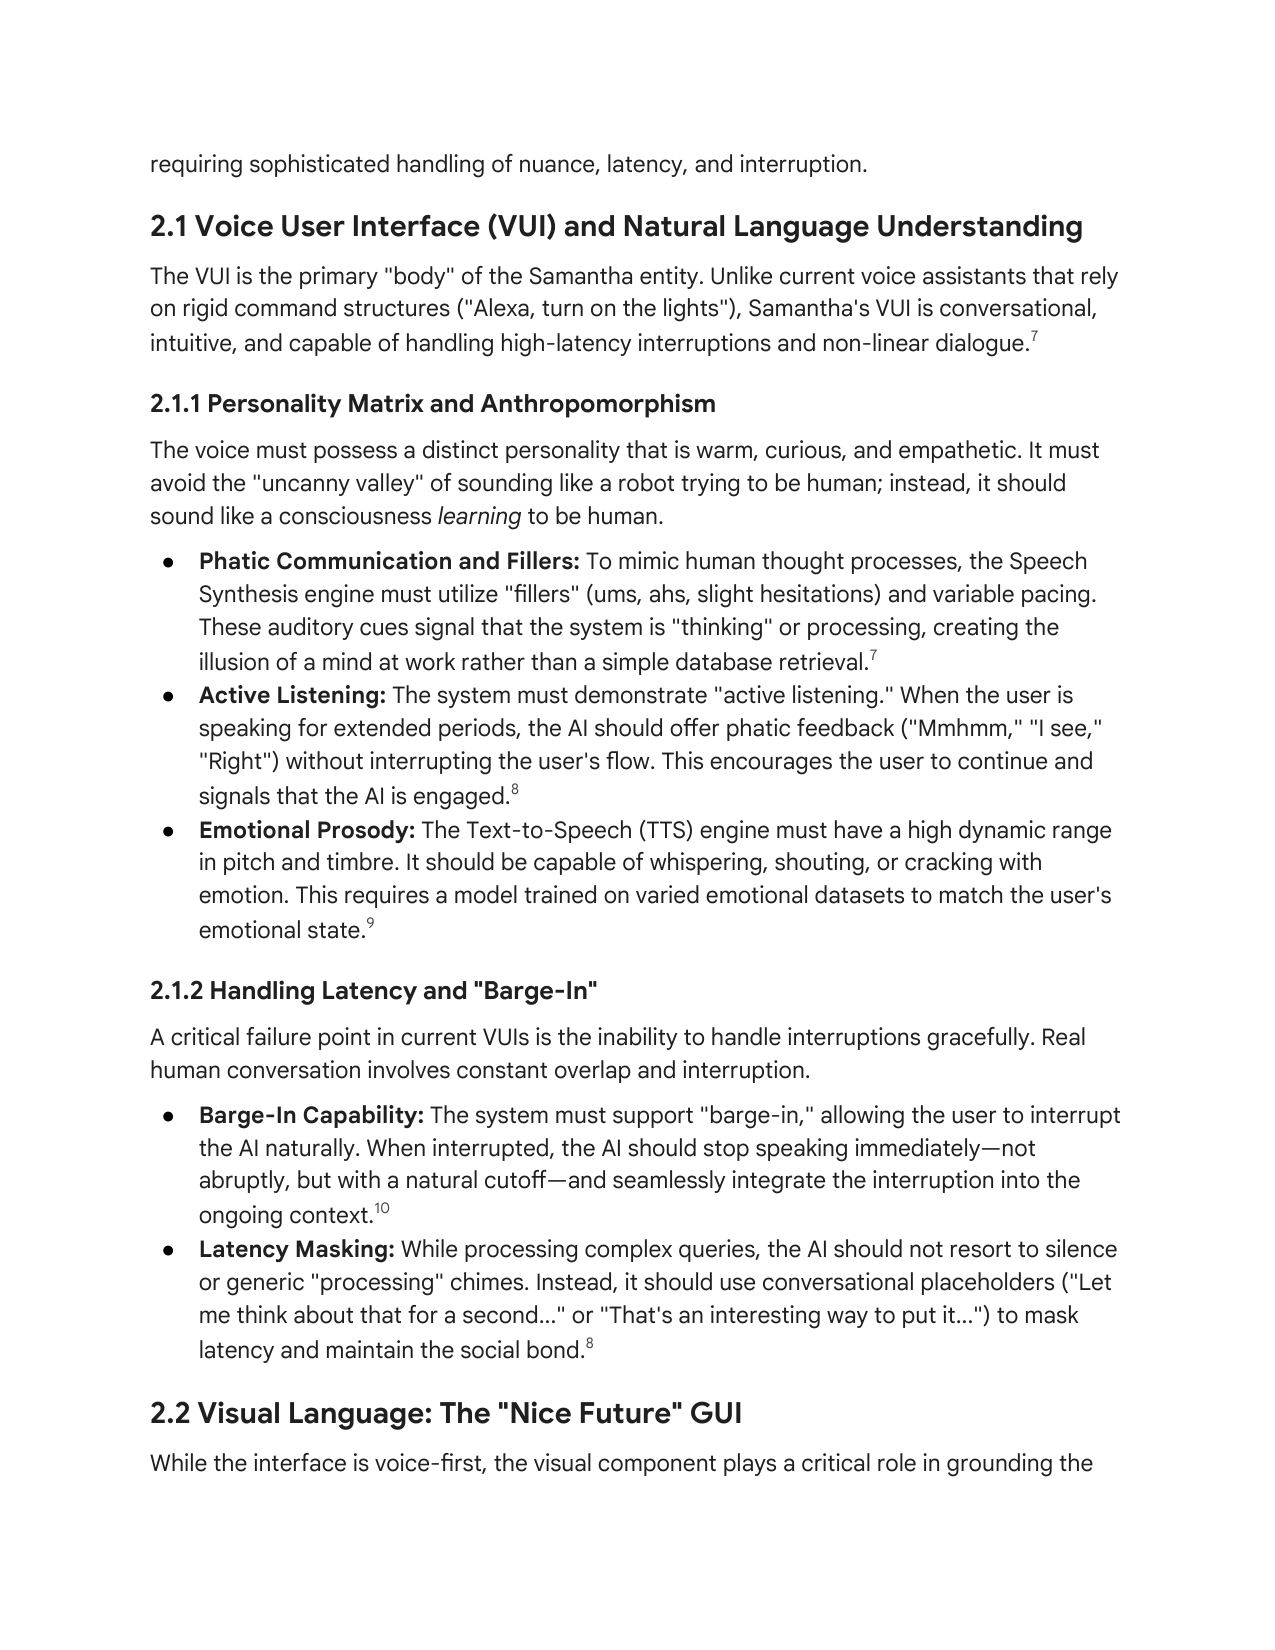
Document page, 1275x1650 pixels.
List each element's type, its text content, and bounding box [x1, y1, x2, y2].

text The VUI is the primary "body" of the Samantha entity. Unlike current voice assistants that rely on rigid command structures ("Alexa, turn on the lights"), Samantha's VUI is conversational, intuitive, and capable of handling high-latency interruptions and non-linear dialogue.7 [150, 262, 1125, 359]
list Emotional Prosody: The Text-to-Speech (TTS) engine must have a high dynamic range in pitch and timbre. It should be capable of whispering, shouting, or cracking with emotion. This requires a model trained on varied emotional datasets to match the user's emotional state.9 [161, 816, 1125, 946]
subtitle 2.1.2 Handling Latency and "Barge-In" [150, 975, 1125, 1006]
list Barge-In Capability: The system must support "barge-in," allowing the user to interrupt the AI naturally. When interrupted, the AI should stop speaking immediately—not abruptly, but with a natural cutoff—and seamlessly integrate the interruption into the ongoing context.10 [161, 1101, 1125, 1231]
text A critical failure point in current VUIs is the inability to handle interruptions gracefully. Real human conversation involves constant overlap and interruption. [150, 1023, 1125, 1085]
list Active Listening: The system must demonstrate "active listening." When the user is speaking for extended periods, the AI should offer phatic feedback ("Mmhmm," "I see," "Right") without interrupting the user's flow. This encourages the user to continue and signals that the AI is engaged.8 [161, 682, 1125, 811]
list Latency Masking: While processing complex queries, the AI should not resort to silence or generic "processing" chimes. Instead, it should use conversational placeholders ("Let me think about that for a second..." or "That's an interesting way to put it...") to mask latency and maintain the social bond.8 [161, 1236, 1125, 1365]
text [150, 1449, 1125, 1478]
subtitle 2.2 Visual Language: The "Nice Future" GUI [150, 1395, 1125, 1431]
subtitle 2.1 Voice User Interface (VUI) and Natural Language Understanding [150, 208, 1125, 244]
subtitle 2.1.1 Personality Matrix and Anthropomorphism [150, 388, 1125, 420]
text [150, 150, 1125, 179]
text The voice must possess a distinct personality that is warm, curious, and empathetic. It must avoid the "uncanny valley" of sounding like a robot trying to be human; instead, it should sound like a consciousness learning to be human. [150, 437, 1125, 531]
list Phatic Communication and Fillers: To mimic human thought processes, the Speech Synthesis engine must utilize "fillers" (ums, ahs, slight hesitations) and variable pacing. These auditory cues signal that the system is "thinking" or processing, creating the illusion of a mind at work rather than a simple database retrieval.7 [161, 547, 1125, 677]
